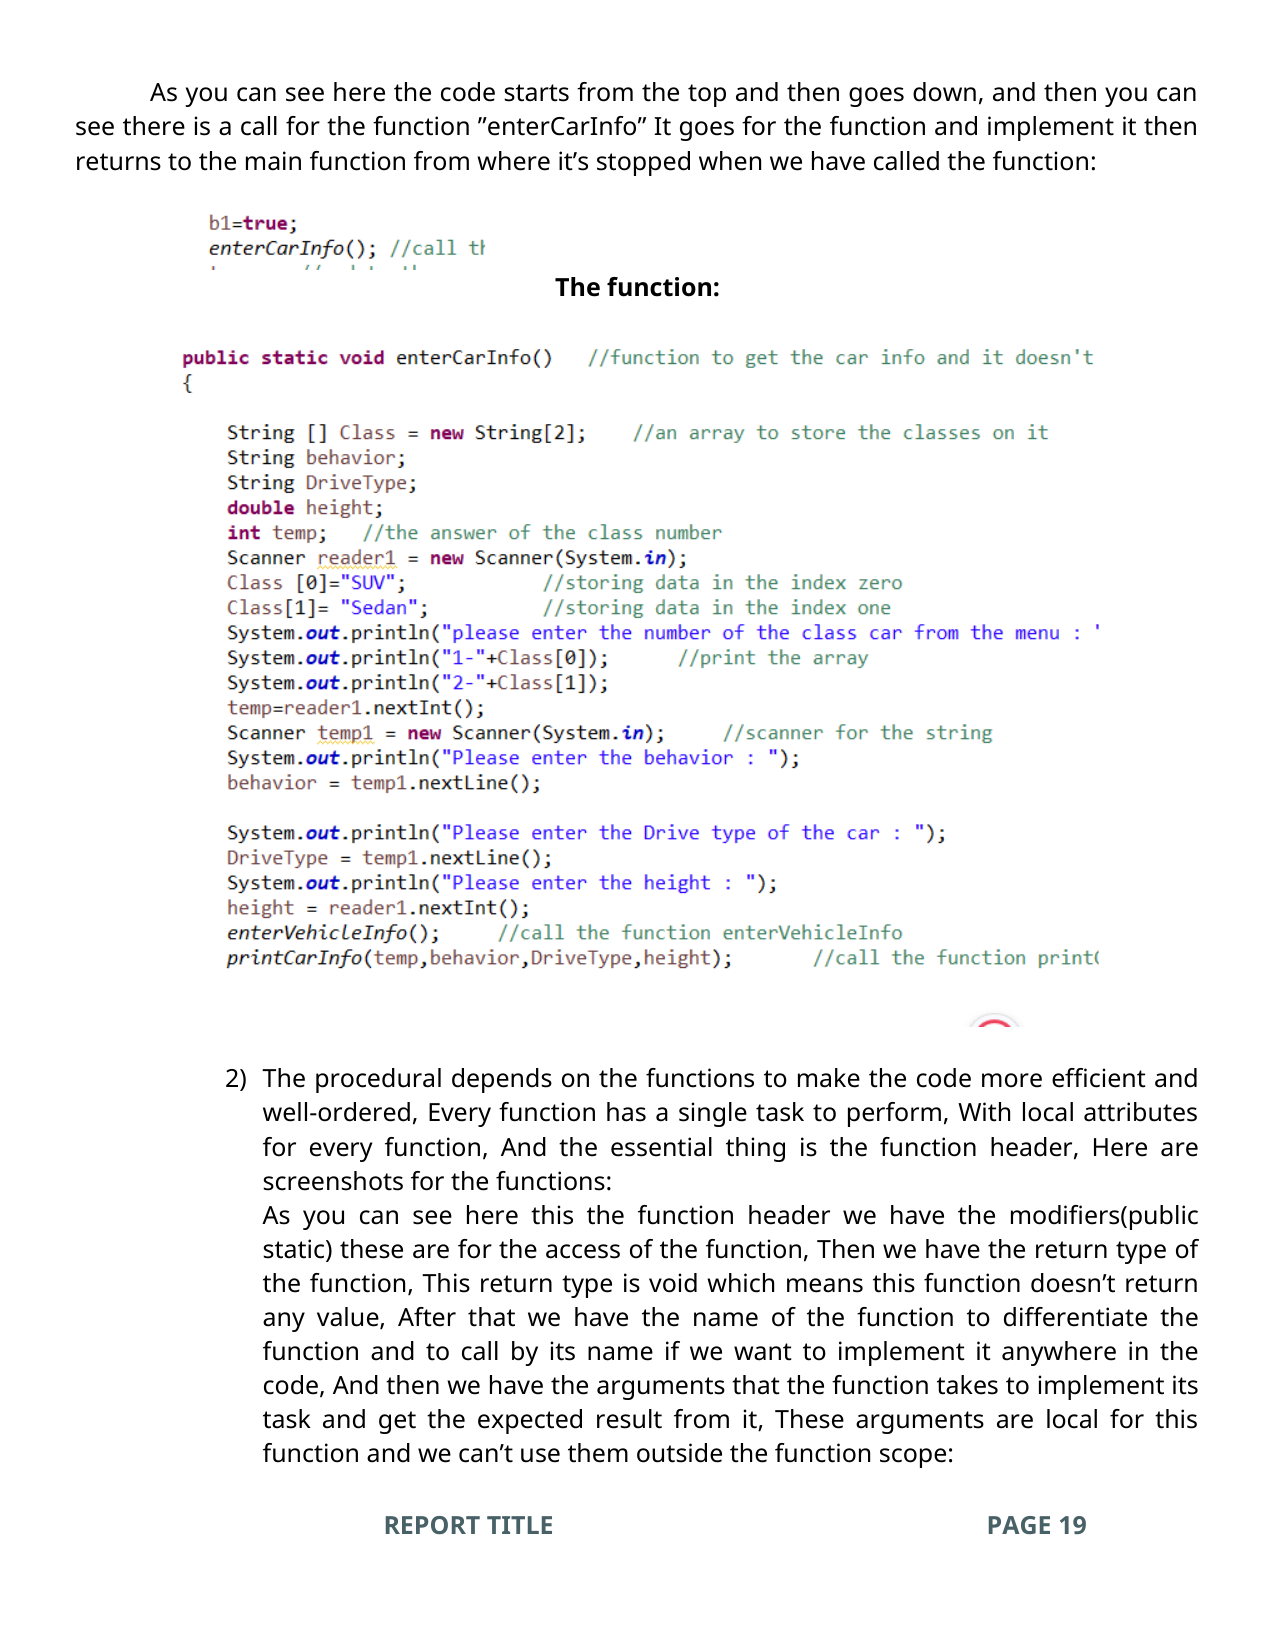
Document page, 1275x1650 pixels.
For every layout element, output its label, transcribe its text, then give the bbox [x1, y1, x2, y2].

text The function: [75, 270, 1200, 304]
picture [176, 338, 1099, 1027]
picture [150, 211, 486, 270]
text As you can see here the code starts from the top and then goes down, and then you can see there is a call for the function ”enterCarInfo” It goes for the function and implement it then returns to the main function from where it’s stopped when we have called the function: [75, 75, 1200, 177]
list As you can see here this the function header we have the modifiers(public static) these are for the access of the function, Then we have the return type of the function, This return type is void which means this function doesn’t return any value, After that we have the name of the function to differentiate the function and to call by its name if we want to implement it anywhere in the code, And then we have the arguments that the function takes to implement its task and get the expected result from it, These arguments are local for this function and we can’t use them outside the function scope: [262, 1197, 1200, 1470]
list The procedural depends on the functions to make the code more efficient and well-ordered, Every function has a single task to perform, With local attributes for every function, And the essential thing is the function header, Here are screenshots for the functions: [225, 1061, 1200, 1197]
